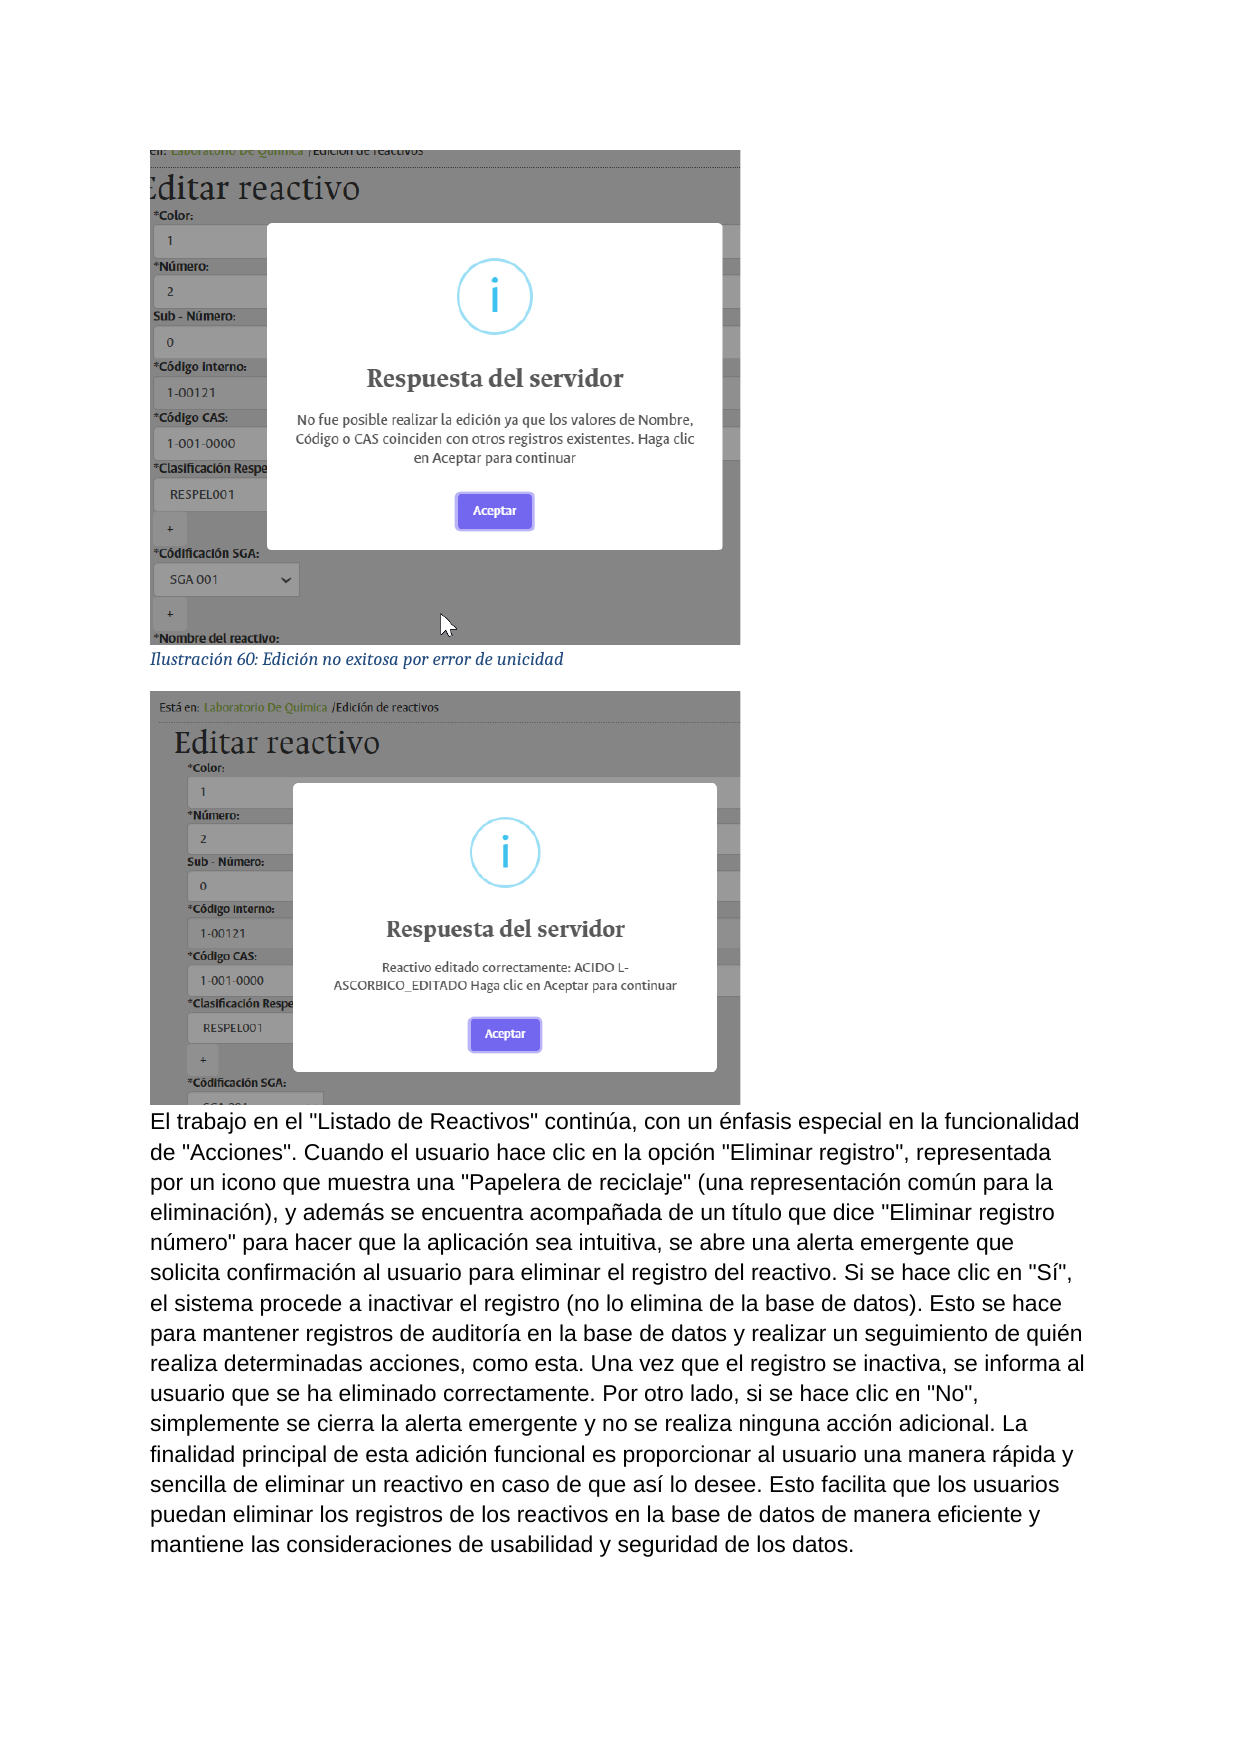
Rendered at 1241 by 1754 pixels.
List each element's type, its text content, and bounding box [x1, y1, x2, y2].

text Ilustración 60: Edición no exitosa por error de unicidad [150, 649, 1090, 670]
picture [150, 150, 741, 645]
picture [150, 691, 741, 1105]
text El trabajo en el "Listado de Reactivos" continúa, con un énfasis especial en la funcionalidad de "Acciones". Cuando el usuario hace clic en la opción "Eliminar registro", representada por un icono que muestra una "Papelera de reciclaje" (una representación común para la eliminación), y además se encuentra acompañada de un título que dice "Eliminar registro número" para hacer que la aplicación sea intuitiva, se abre una alerta emergente que solicita confirmación al usuario para eliminar el registro del reactivo. Si se hace clic en "Sí", el sistema procede a inactivar el registro (no lo elimina de la base de datos). Esto se hace para mantener registros de auditoría en la base de datos y realizar un seguimiento de quién realiza determinadas acciones, como esta. Una vez que el registro se inactiva, se informa al usuario que se ha eliminado correctamente. Por otro lado, si se hace clic en "No", simplemente se cierra la alerta emergente y no se realiza ninguna acción adicional. La finalidad principal de esta adición funcional es proporcionar al usuario una manera rápida y sencilla de eliminar un reactivo en caso de que así lo desee. Esto facilita que los usuarios puedan eliminar los registros de los reactivos en la base de datos de manera eficiente y mantiene las consideraciones de usabilidad y seguridad de los datos. [150, 1108, 1090, 1557]
